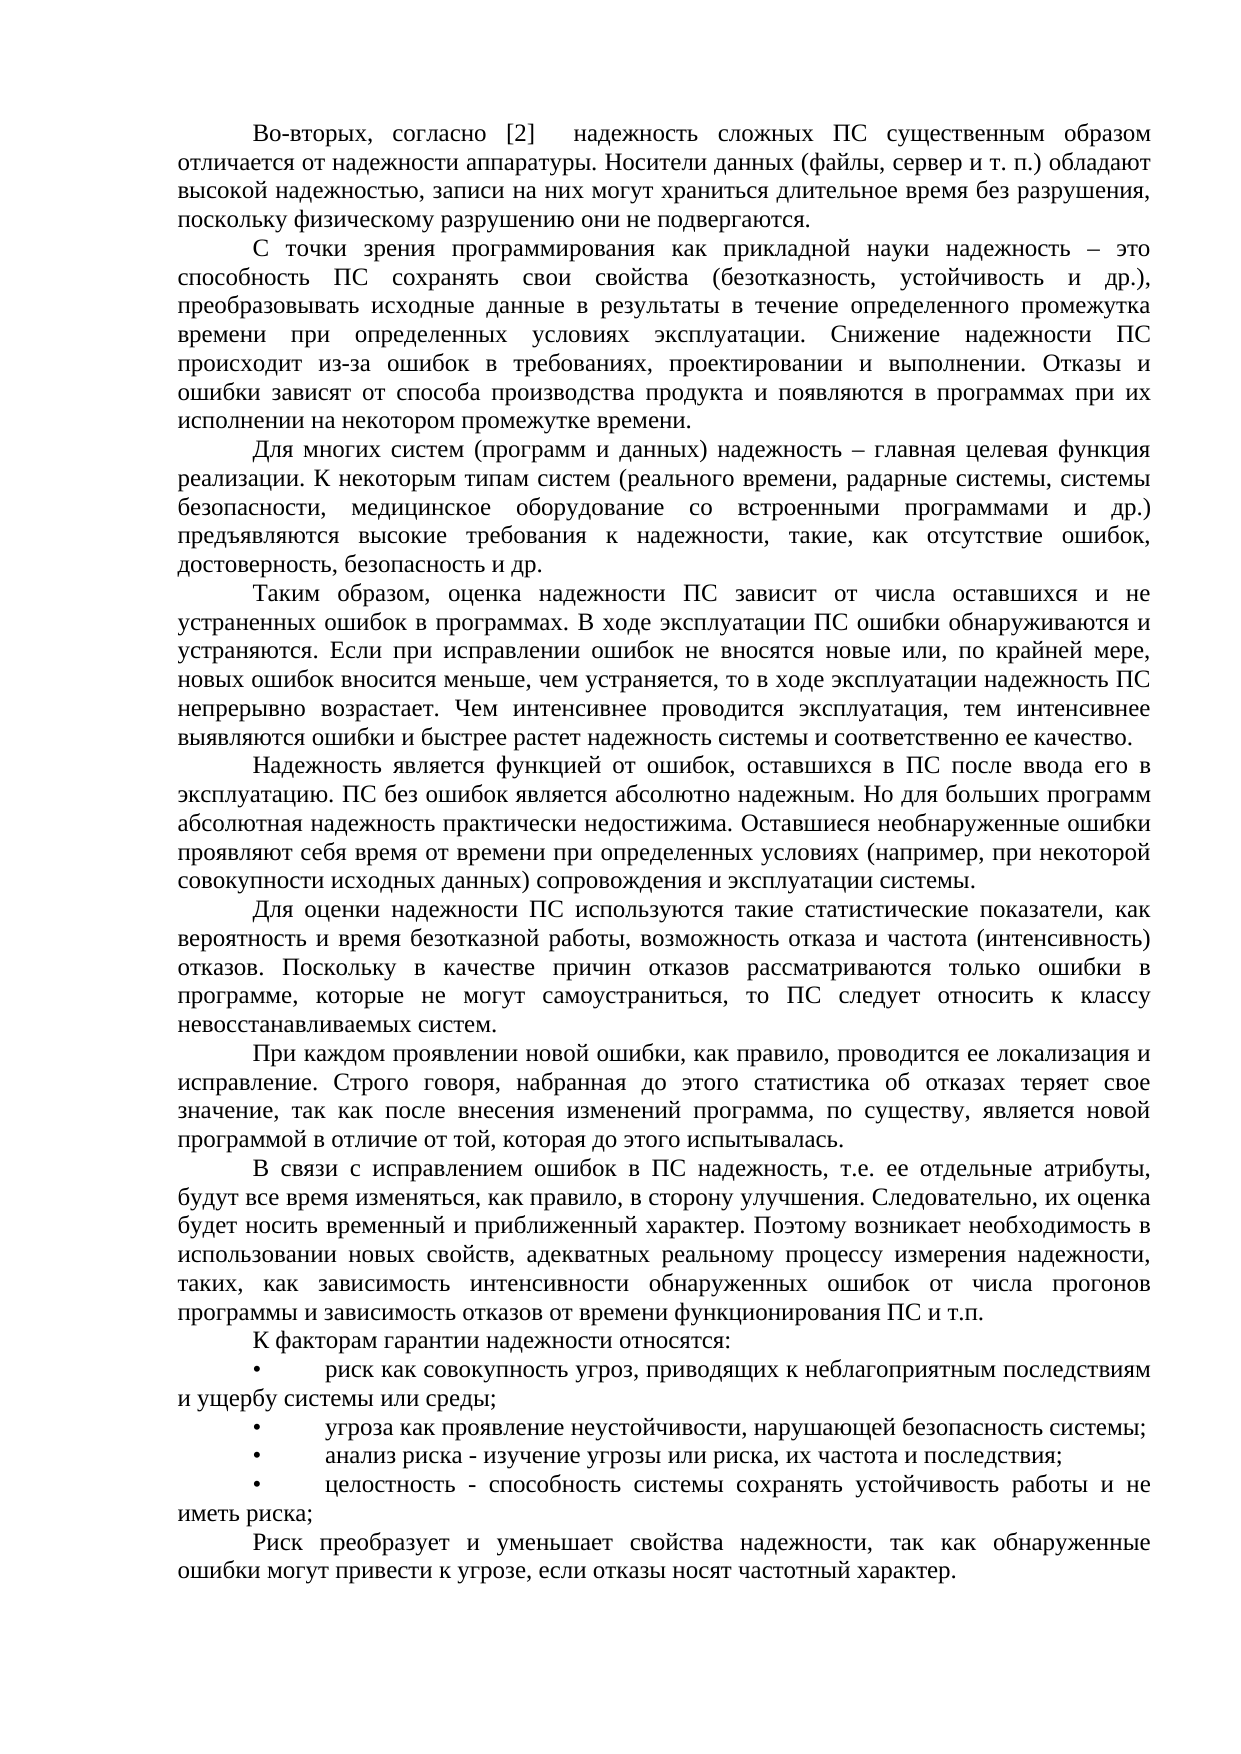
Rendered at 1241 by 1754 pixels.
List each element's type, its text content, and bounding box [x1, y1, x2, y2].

text • риск как совокупность угроз, приводящих к неблагоприятным последствиям и ущербу системы или среды; [177, 1354, 1152, 1412]
text Надежность является функцией от ошибок, оставшихся в ПС после ввода его в эксплуатацию. ПС без ошибок является абсолютно надежным. Но для больших программ абсолютная надежность практически недостижима. Оставшиеся необнаруженные ошибки проявляют себя время от времени при определенных условиях (например, при некоторой совокупности исходных данных) сопровождения и эксплуатации системы. [177, 751, 1152, 894]
text К факторам гарантии надежности относятся: [177, 1326, 1152, 1354]
text • целостность - способность системы сохранять устойчивость работы и не иметь риска; [177, 1469, 1152, 1527]
text • анализ риска - изучение угрозы или риска, их частота и последствия; [177, 1441, 1152, 1469]
text С точки зрения программирования как прикладной науки надежность – это способность ПС сохранять свои свойства (безотказность, устойчивость и др.), преобразовывать исходные данные в результаты в течение определенного промежутка времени при определенных условиях эксплуатации. Снижение надежности ПС происходит из-за ошибок в требованиях, проектировании и выполнении. Отказы и ошибки зависят от способа производства продукта и появляются в программах при их исполнении на некотором промежутке времени. [177, 233, 1152, 434]
text Для многих систем (программ и данных) надежность – главная целевая функция реализации. К некоторым типам систем (реального времени, радарные системы, системы безопасности, медицинское оборудование со встроенными программами и др.) предъявляются высокие требования к надежности, такие, как отсутствие ошибок, достоверность, безопасность и др. [177, 434, 1152, 578]
text Во-вторых, согласно [2] надежность сложных ПС существенным образом отличается от надежности аппаратуры. Носители данных (файлы, сервер и т. п.) обладают высокой надежностью, записи на них могут храниться длительное время без разрушения, поскольку физическому разрушению они не подвергаются. [177, 118, 1152, 233]
text Риск преобразует и уменьшает свойства надежности, так как обнаруженные ошибки могут привести к угрозе, если отказы носят частотный характер. [177, 1527, 1152, 1584]
text В связи с исправлением ошибок в ПС надежность, т.е. ее отдельные атрибуты, будут все время изменяться, как правило, в сторону улучшения. Следовательно, их оценка будет носить временный и приближенный характер. Поэтому возникает необходимость в использовании новых свойств, адекватных реальному процессу измерения надежности, таких, как зависимость интенсивности обнаруженных ошибок от числа прогонов программы и зависимость отказов от времени функционирования ПС и т.п. [177, 1153, 1152, 1326]
text При каждом проявлении новой ошибки, как правило, проводится ее локализация и исправление. Строго говоря, набранная до этого статистика об отказах теряет свое значение, так как после внесения изменений программа, по существу, является новой программой в отличие от той, которая до этого испытывалась. [177, 1038, 1152, 1153]
text Для оценки надежности ПС используются такие статистические показатели, как вероятность и время безотказной работы, возможность отказа и частота (интенсивность) отказов. Поскольку в качестве причин отказов рассматриваются только ошибки в программе, которые не могут самоустраниться, то ПС следует относить к классу невосстанавливаемых систем. [177, 894, 1152, 1038]
text Таким образом, оценка надежности ПС зависит от числа оставшихся и не устраненных ошибок в программах. В ходе эксплуатации ПС ошибки обнаруживаются и устраняются. Если при исправлении ошибок не вносятся новые или, по крайней мере, новых ошибок вносится меньше, чем устраняется, то в ходе эксплуатации надежность ПС непрерывно возрастает. Чем интенсивнее проводится эксплуатация, тем интенсивнее выявляются ошибки и быстрее растет надежность системы и соответственно ее качество. [177, 578, 1152, 751]
text • угроза как проявление неустойчивости, нарушающей безопасность системы; [177, 1412, 1152, 1441]
